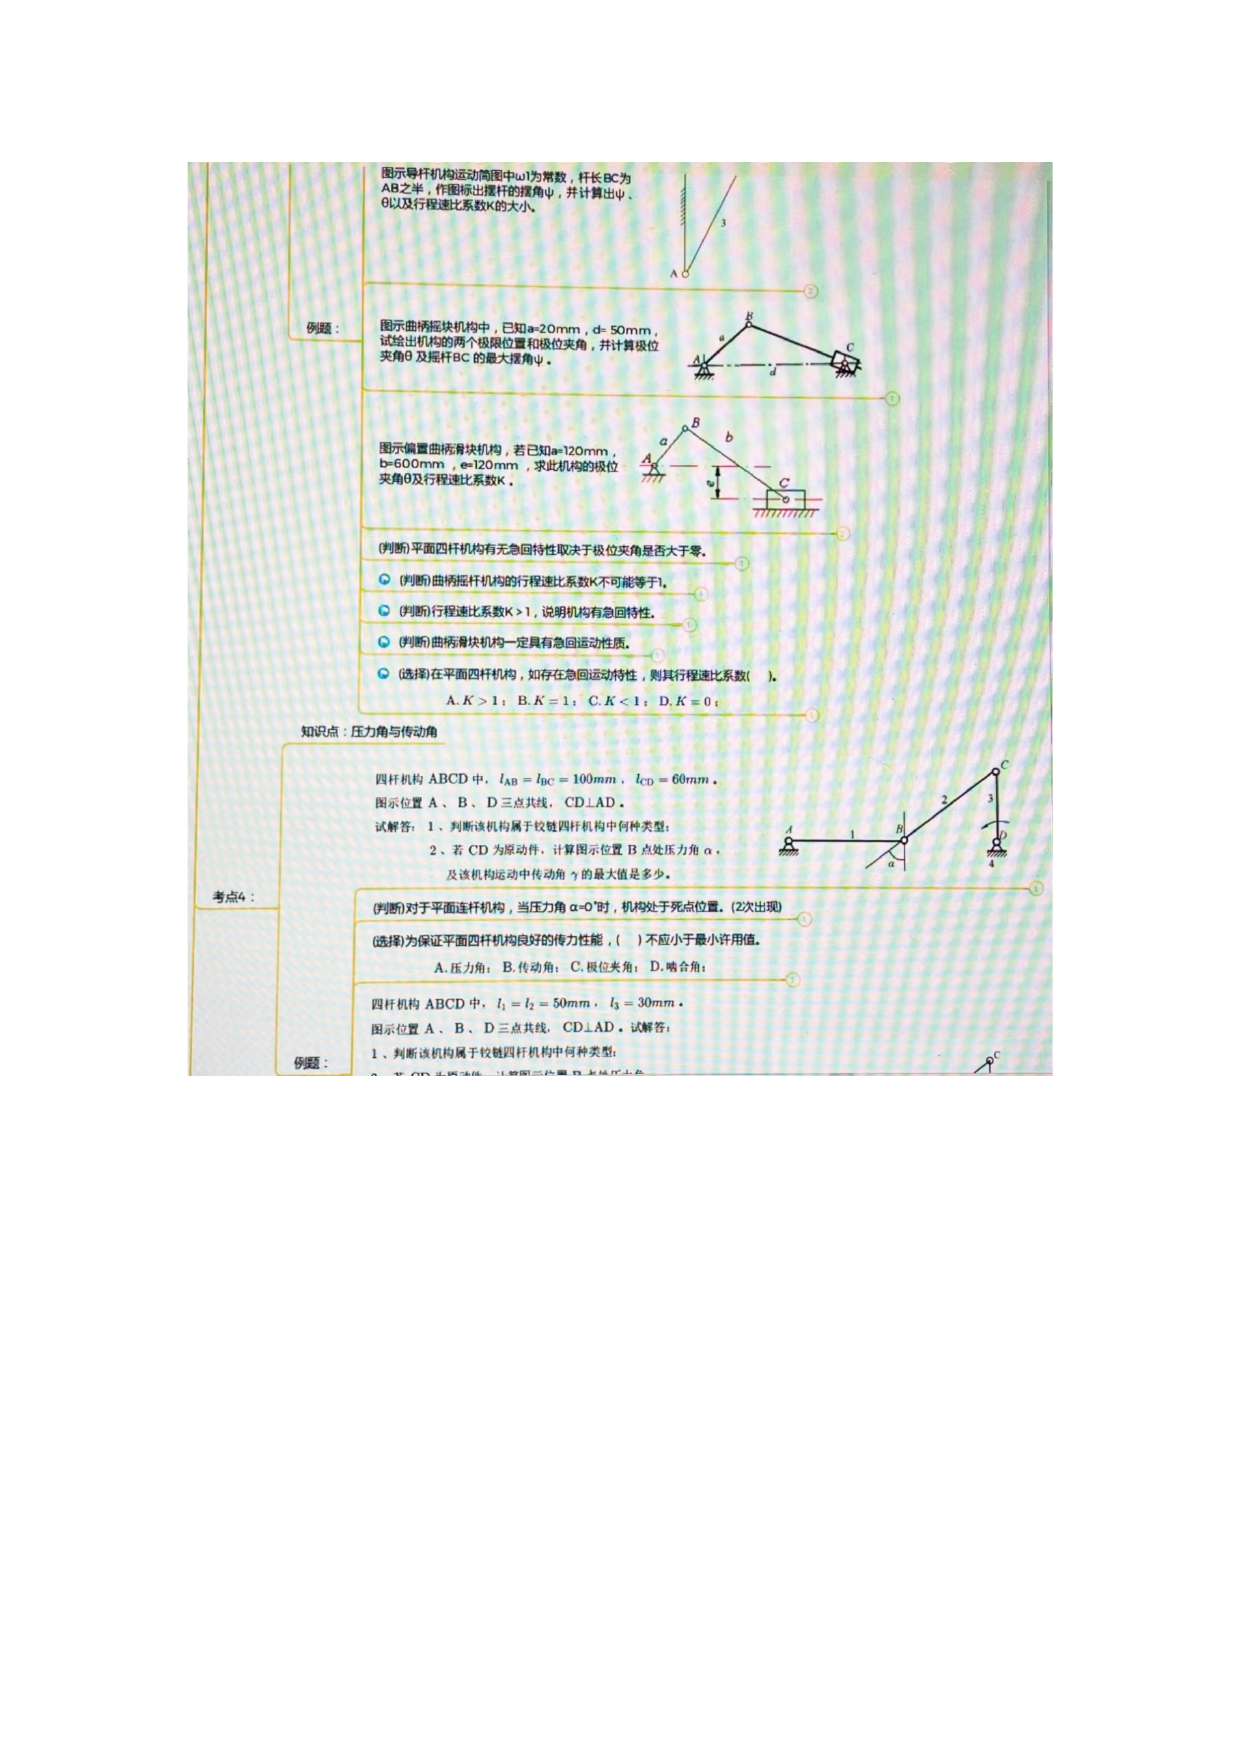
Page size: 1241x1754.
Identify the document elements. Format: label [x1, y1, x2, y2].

picture [187, 162, 1053, 1076]
